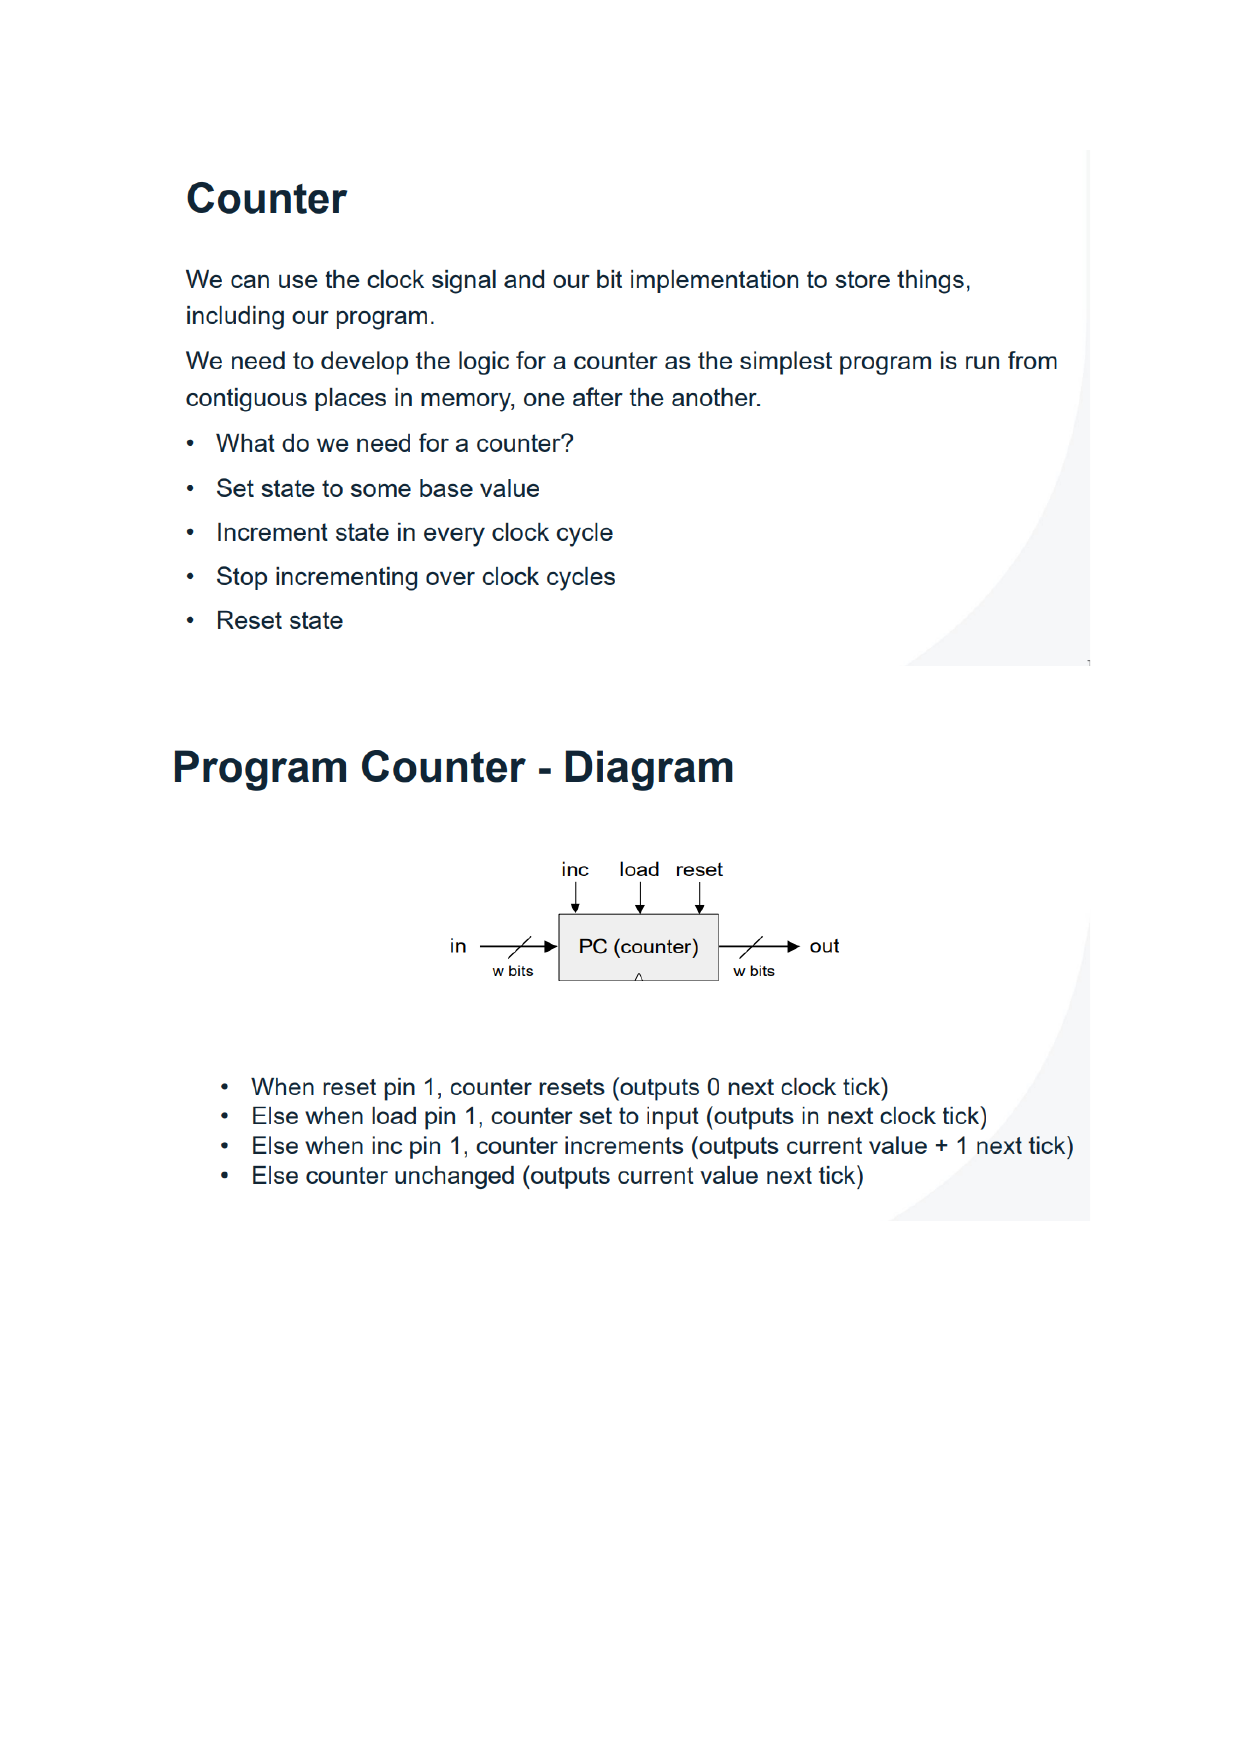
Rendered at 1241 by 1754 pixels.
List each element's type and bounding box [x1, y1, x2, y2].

picture [150, 150, 1091, 666]
picture [150, 684, 1091, 1221]
